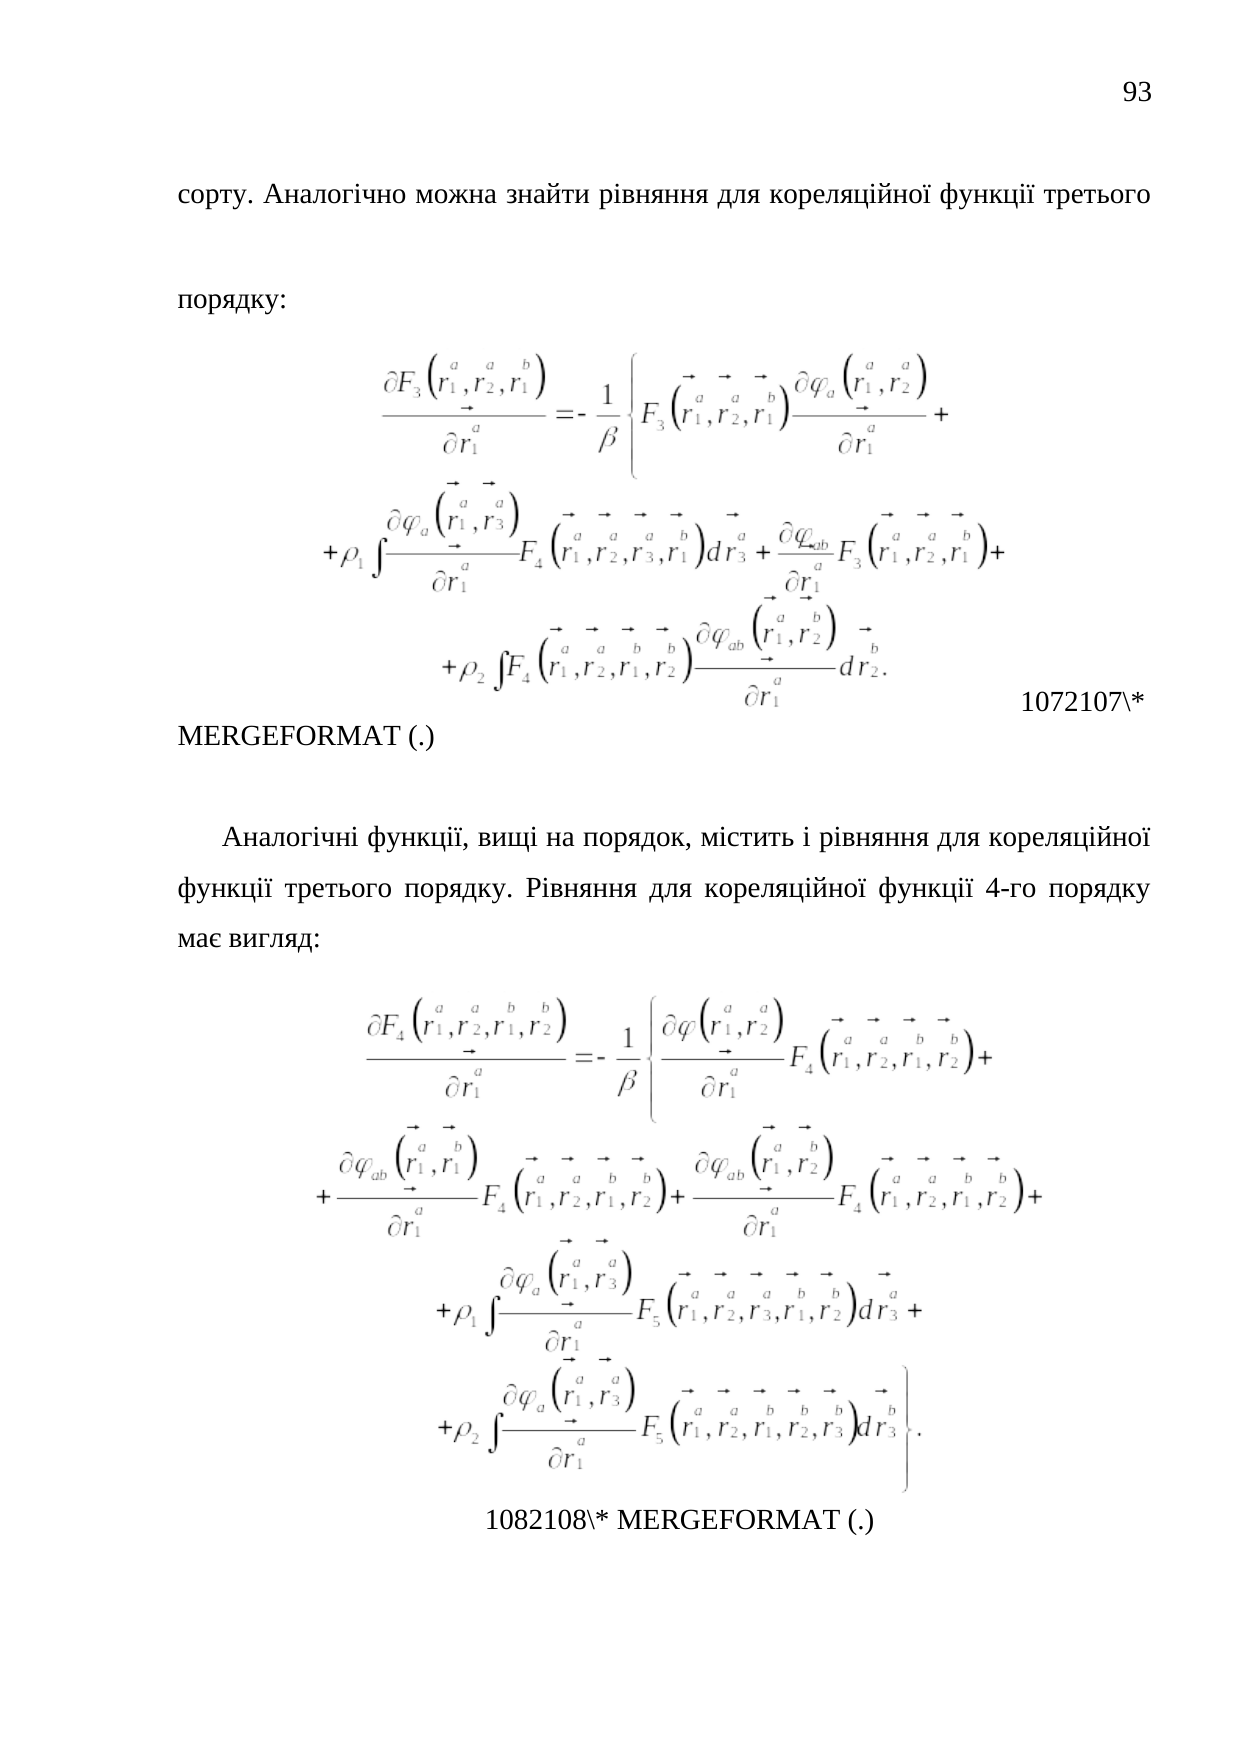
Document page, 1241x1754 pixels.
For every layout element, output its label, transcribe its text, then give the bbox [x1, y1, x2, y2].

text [177, 141, 1152, 314]
text Аналогічні функції, вищі на порядок, містить і рівняння для кореляційної функції третього порядку. Рівняння для кореляційної функції 4-го порядку має вигляд: [177, 819, 1152, 954]
